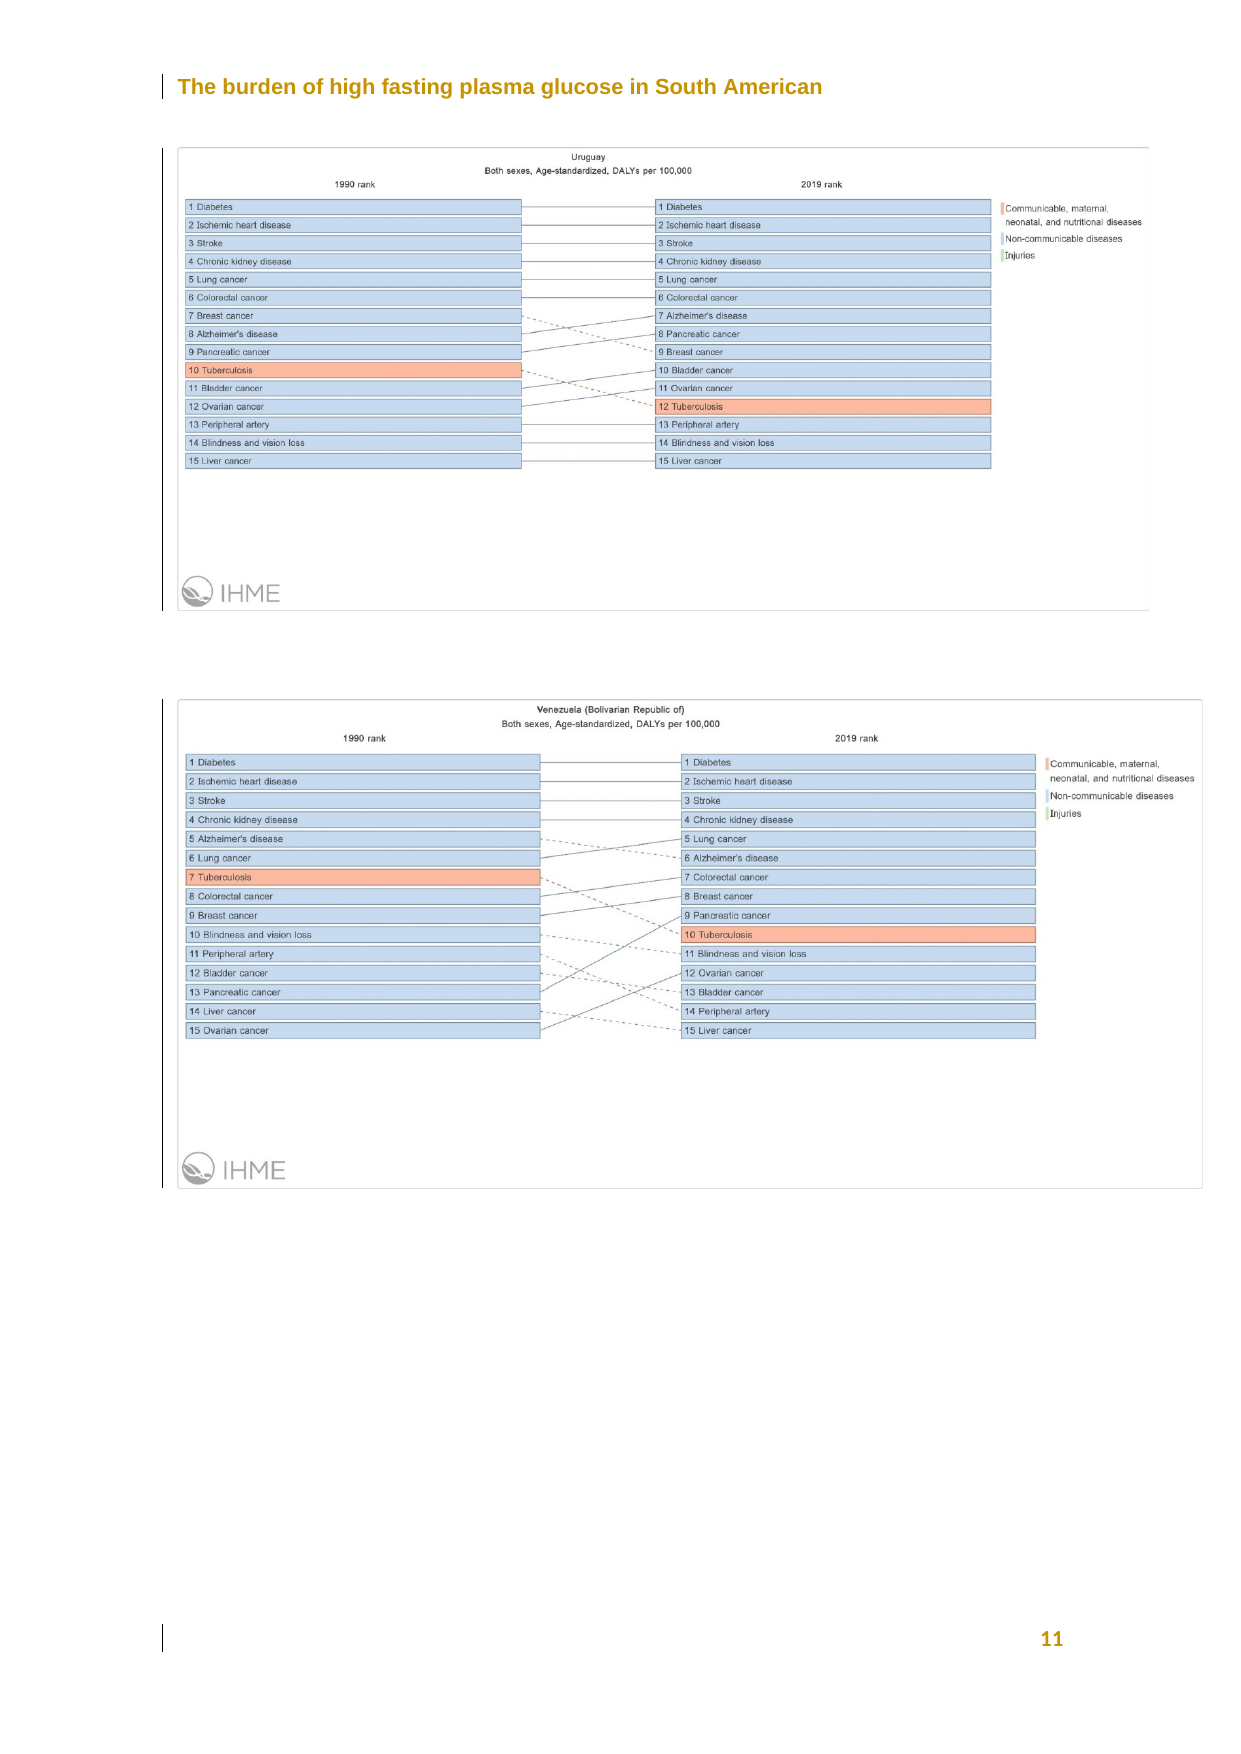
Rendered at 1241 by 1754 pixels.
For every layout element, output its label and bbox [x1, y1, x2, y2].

picture [177, 147, 1150, 611]
picture [177, 699, 1203, 1189]
